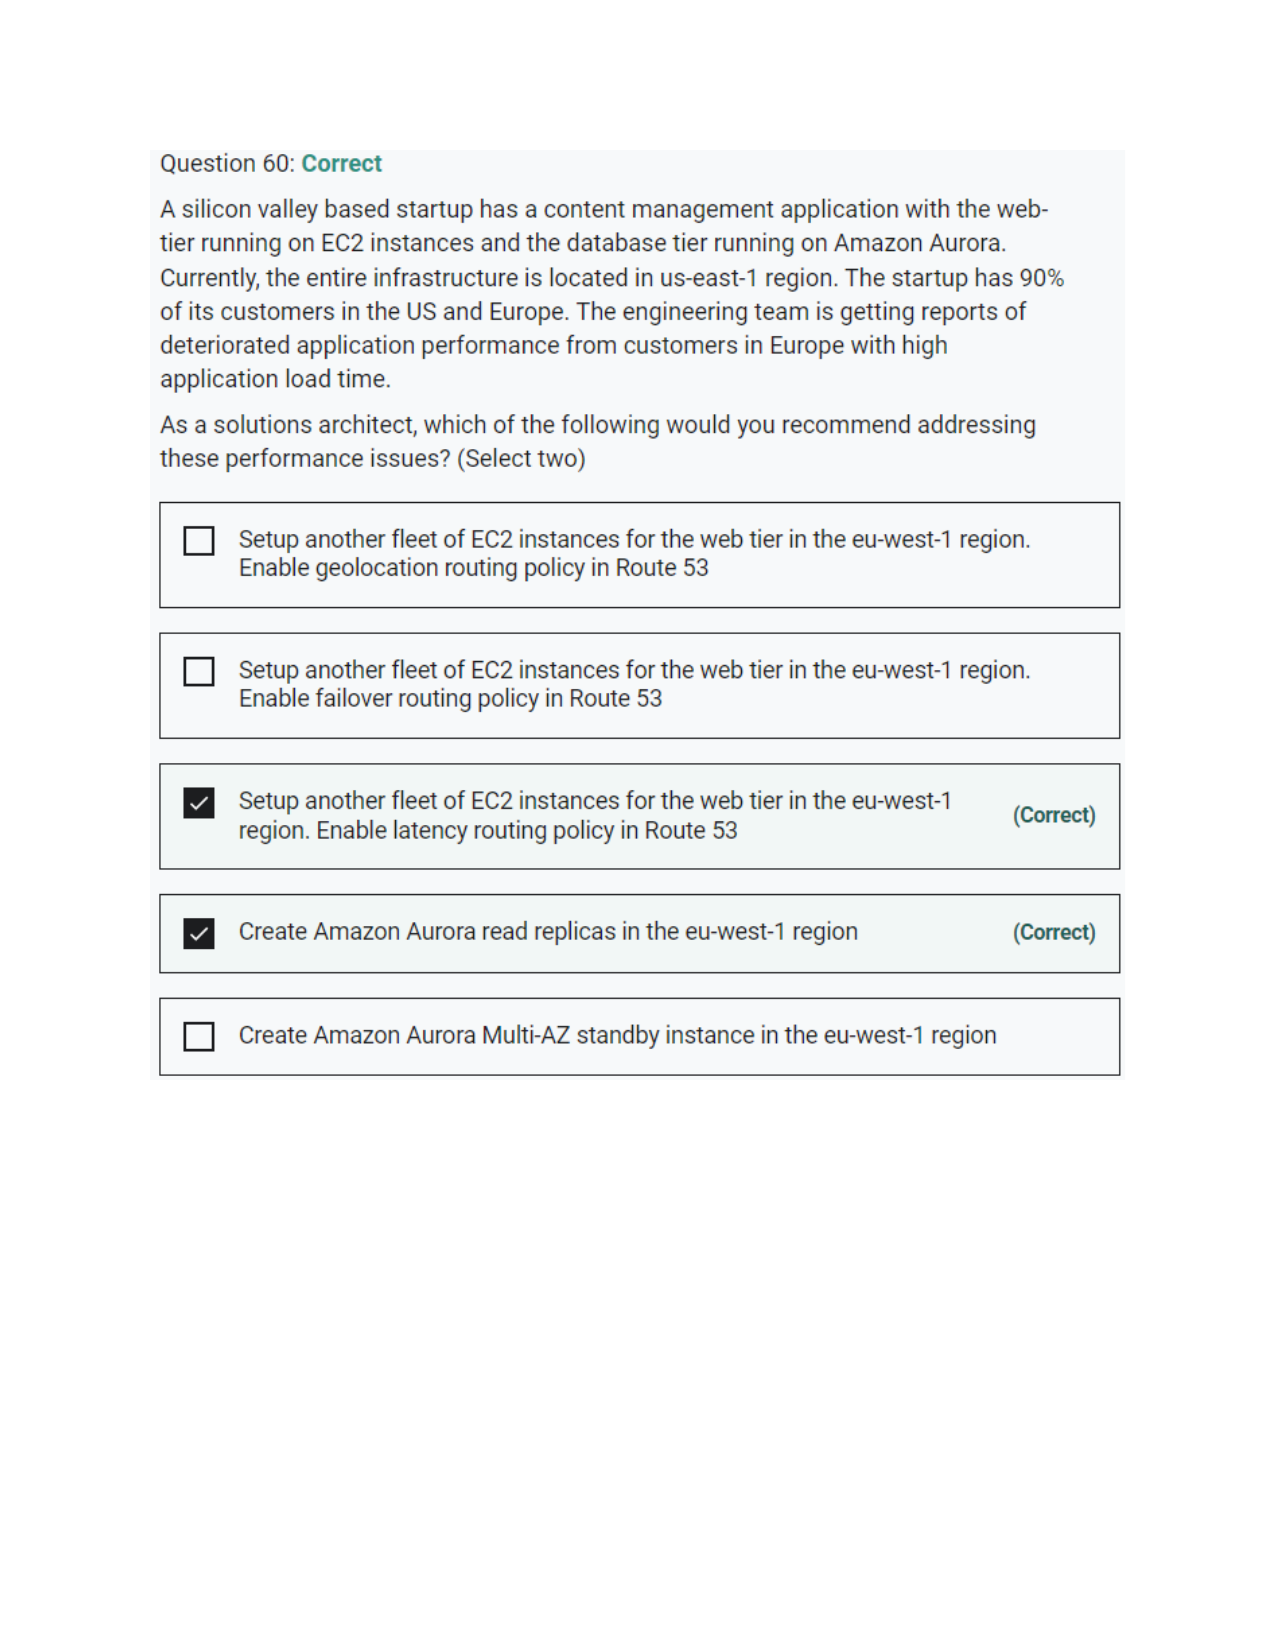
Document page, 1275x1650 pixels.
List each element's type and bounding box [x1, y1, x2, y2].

picture [150, 150, 1125, 1080]
